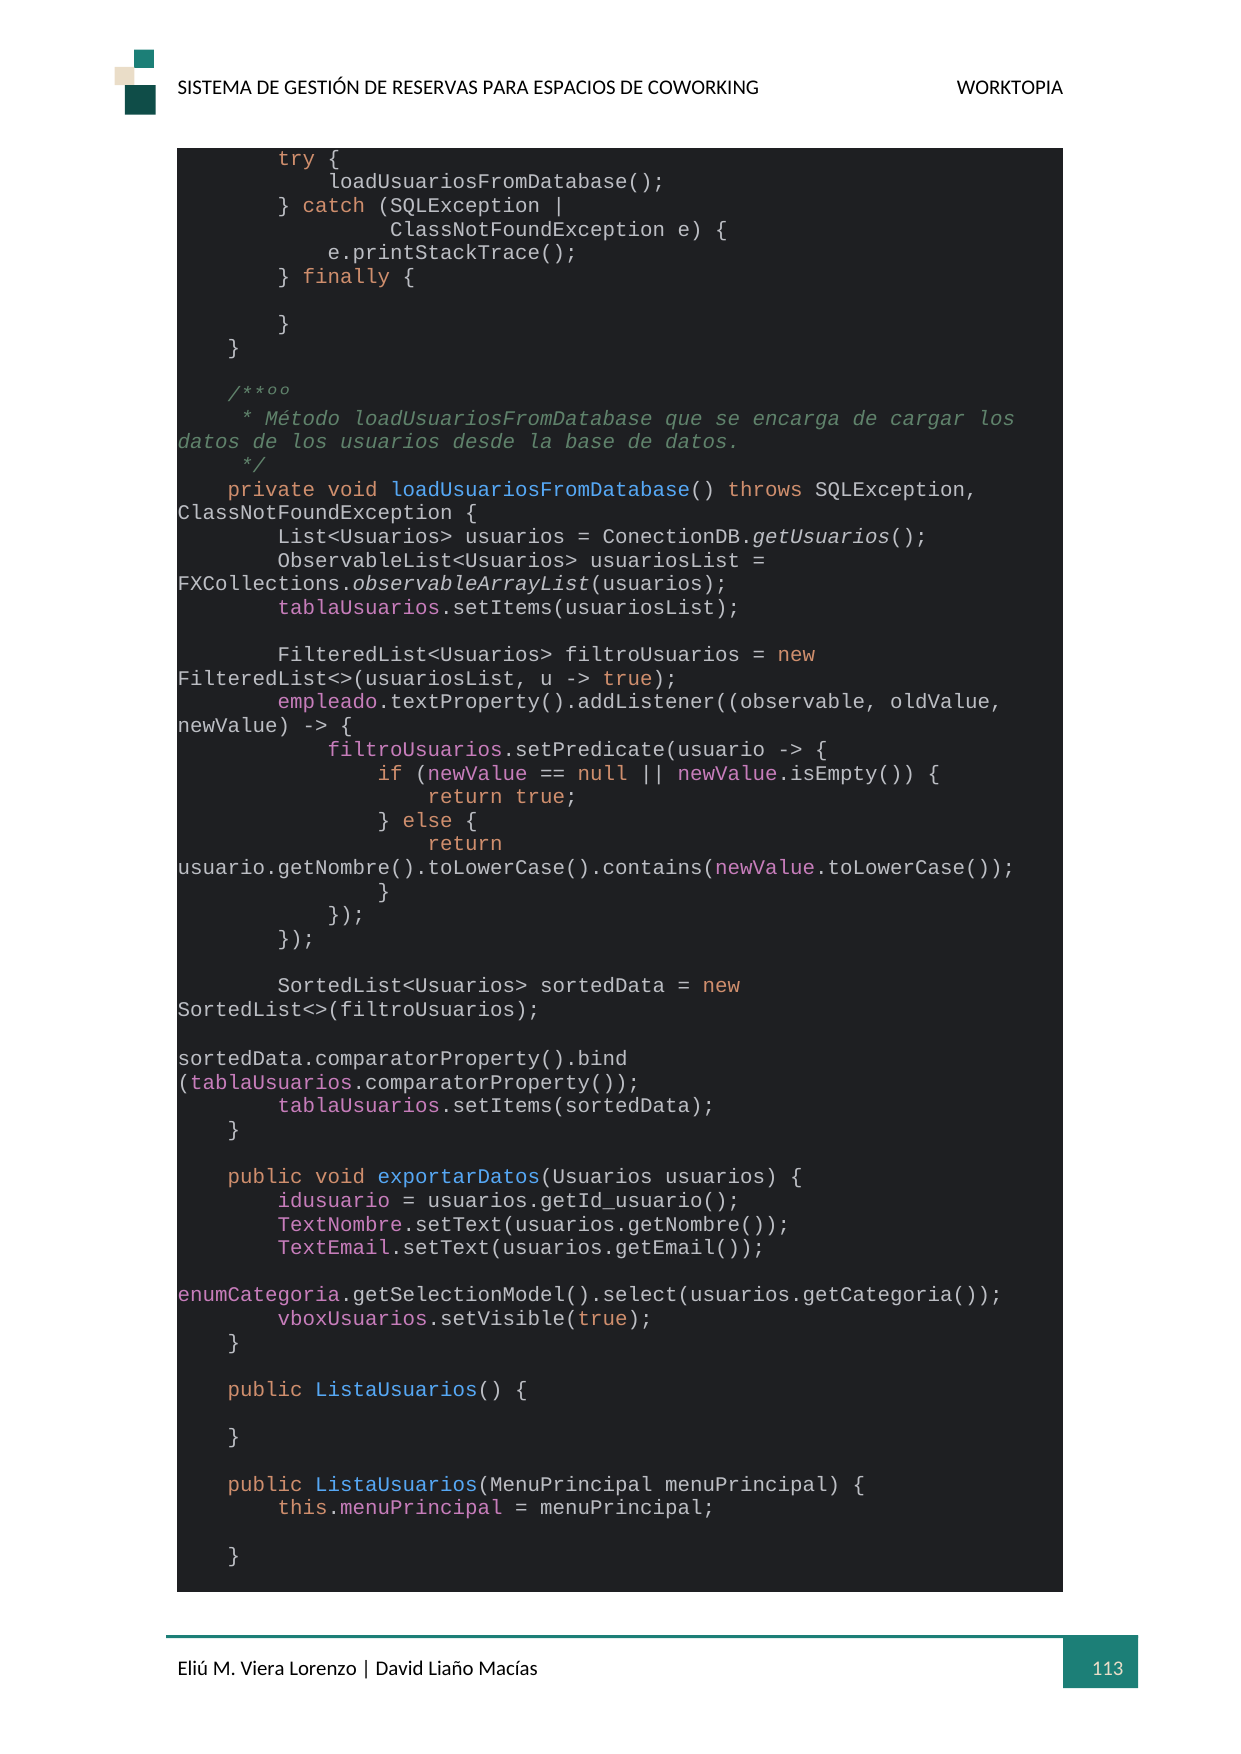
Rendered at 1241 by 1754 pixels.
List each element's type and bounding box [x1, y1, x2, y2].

text [177, 148, 1063, 1592]
